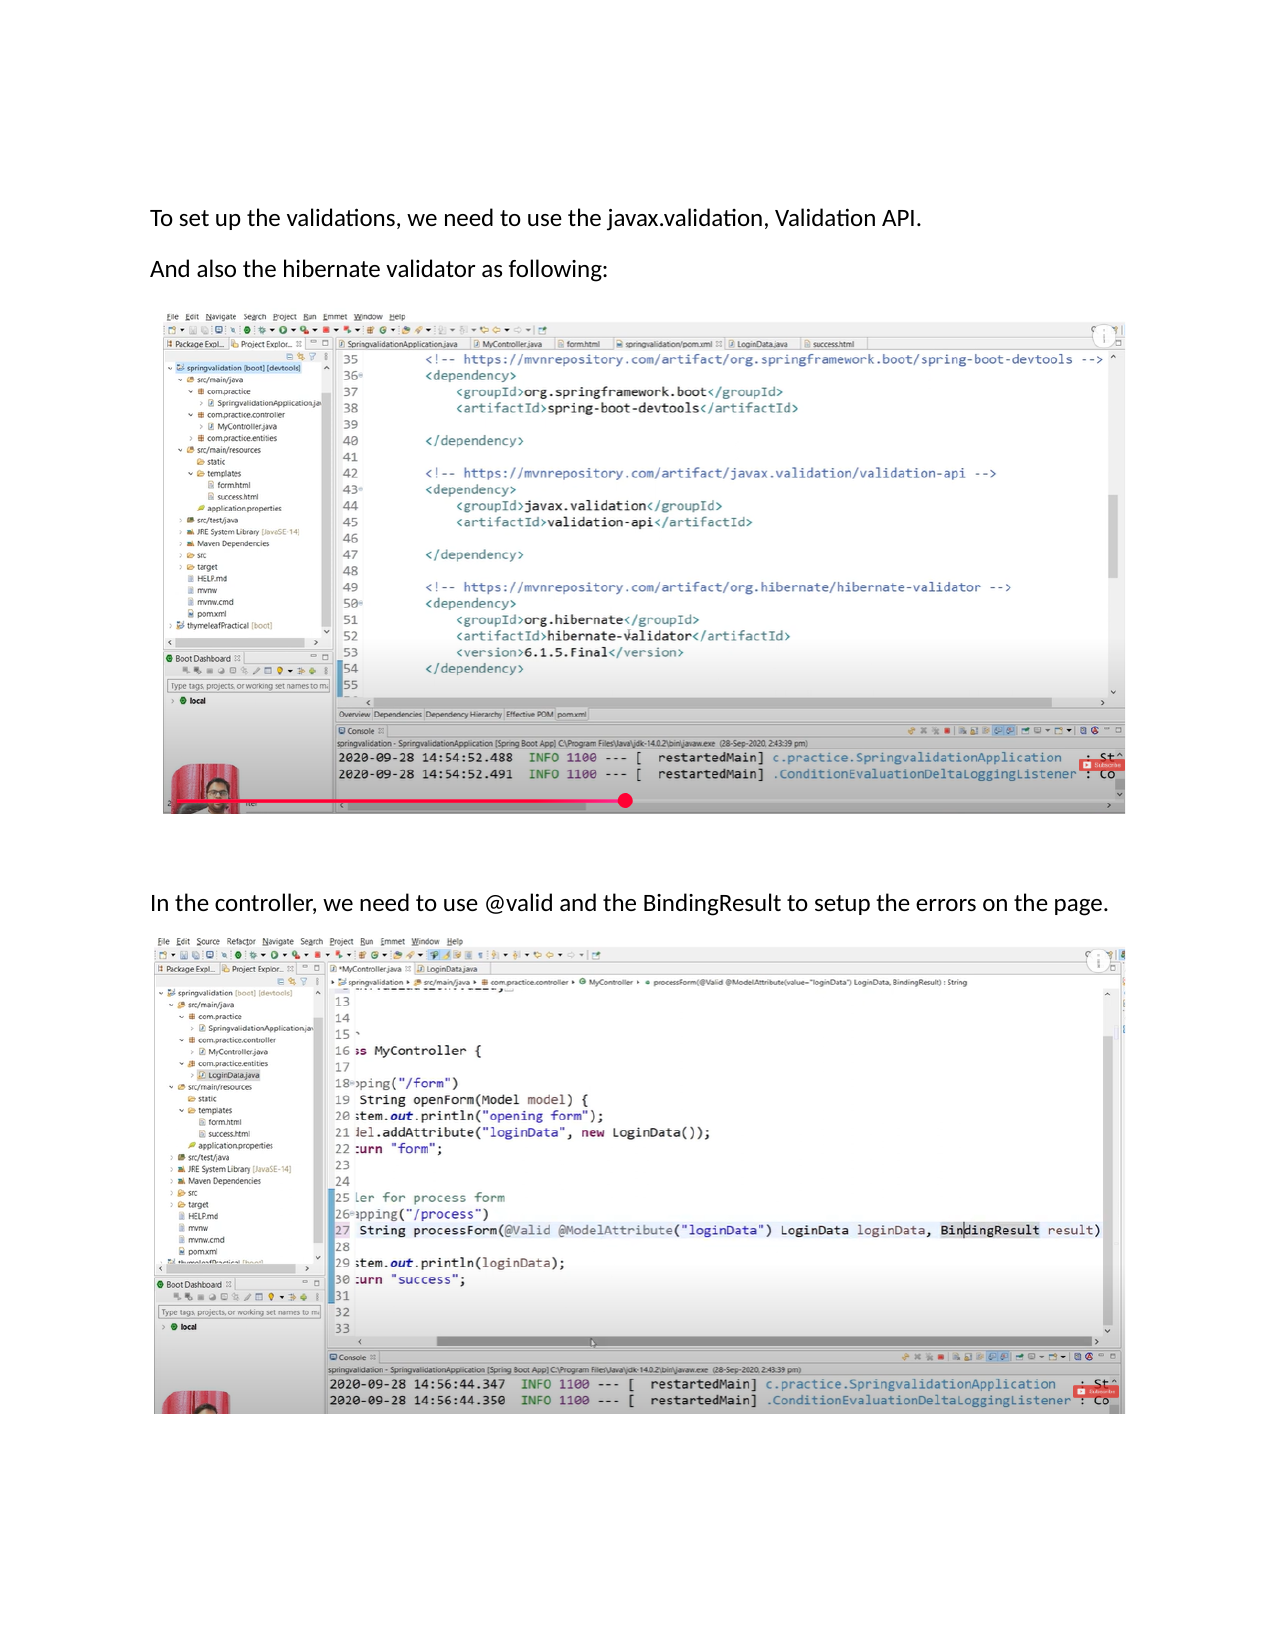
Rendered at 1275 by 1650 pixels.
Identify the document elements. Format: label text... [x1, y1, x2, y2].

text In the controller, we need to use @valid and the BindingResult to setup the errors on the page. [150, 887, 1125, 917]
picture [150, 938, 1125, 1414]
text And also the hibernate validator as following: [150, 253, 1125, 284]
picture [150, 305, 1125, 814]
text To set up the validations, we need to use the javax.validation, Validation API. [150, 202, 1125, 232]
